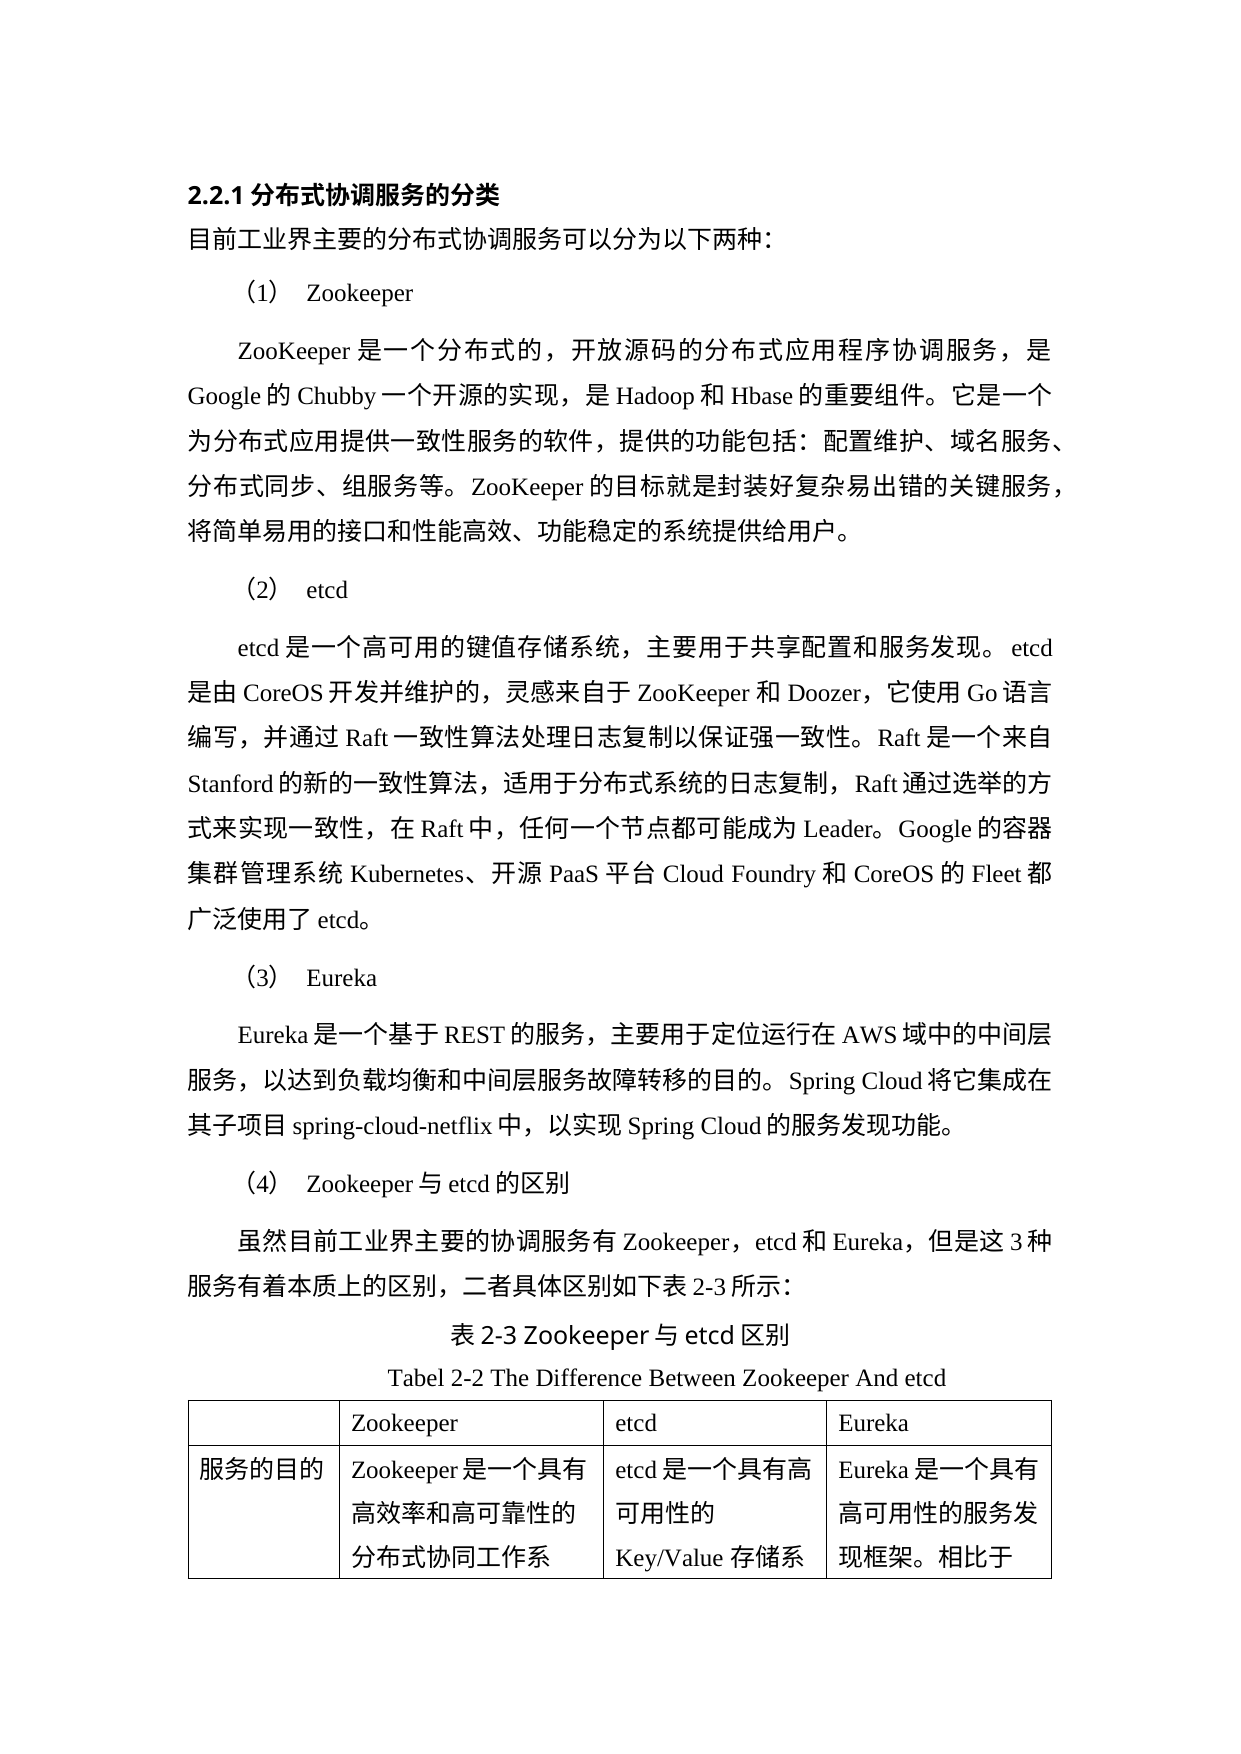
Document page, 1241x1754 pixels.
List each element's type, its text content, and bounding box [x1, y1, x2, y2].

text 目前工业界主要的分布式协调服务可以分为以下两种： [187, 216, 1053, 260]
list Eureka是一个基于REST的服务，主要用于定位运行在AWS域中的中间层服务，以达到负载均衡和中间层服务故障转移的目的。Spring Cloud将它集成在其子项目spring-cloud-netflix中，以实现Spring Cloud的服务发现功能。 [187, 1015, 1053, 1142]
text Tabel 2-2 The Difference Between Zookeeper And etcd [187, 1356, 1050, 1400]
list Zookeeper与etcd的区别 [231, 1163, 1053, 1199]
list 虽然目前工业界主要的协调服务有Zookeeper，etcd和Eureka，但是这3种服务有着本质上的区别，二者具体区别如下表2-3所示： [187, 1221, 1053, 1303]
table_header [189, 1401, 339, 1445]
list ZooKeeper是一个分布式的，开放源码的分布式应用程序协调服务，是Google的Chubby一个开源的实现，是Hadoop和Hbase的重要组件。它是一个为分布式应用提供一致性服务的软件，提供的功能包括：配置维护、域名服务、分布式同步、组服务等。ZooKeeper的目标就是封装好复杂易出错的关键服务，将简单易用的接口和性能高效、功能稳定的系统提供给用户。 [187, 330, 1053, 548]
table_header Eureka [827, 1401, 1051, 1445]
list Eureka [231, 957, 1053, 993]
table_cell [340, 1446, 603, 1578]
table_cell 服务的目的 [189, 1446, 339, 1578]
table_header etcd [604, 1401, 826, 1445]
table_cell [604, 1446, 826, 1578]
text 表2-3 Zookeeper与etcd区别 [187, 1312, 1053, 1356]
text 2.2.1分布式协调服务的分类 [187, 172, 1050, 216]
list Zookeeper [231, 273, 1053, 309]
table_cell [827, 1446, 1051, 1578]
list etcd是一个高可用的键值存储系统，主要用于共享配置和服务发现。etcd是由CoreOS开发并维护的，灵感来自于 ZooKeeper 和 Doozer，它使用Go语言编写，并通过Raft一致性算法处理日志复制以保证强一致性。Raft是一个来自Stanford的新的一致性算法，适用于分布式系统的日志复制，Raft通过选举的方式来实现一致性，在Raft中，任何一个节点都可能成为Leader。Google的容器集群管理系统Kubernetes、开源PaaS平台Cloud Foundry和CoreOS的Fleet都广泛使用了etcd。 [187, 627, 1053, 935]
list etcd [231, 569, 1053, 606]
table_header Zookeeper [340, 1401, 603, 1445]
